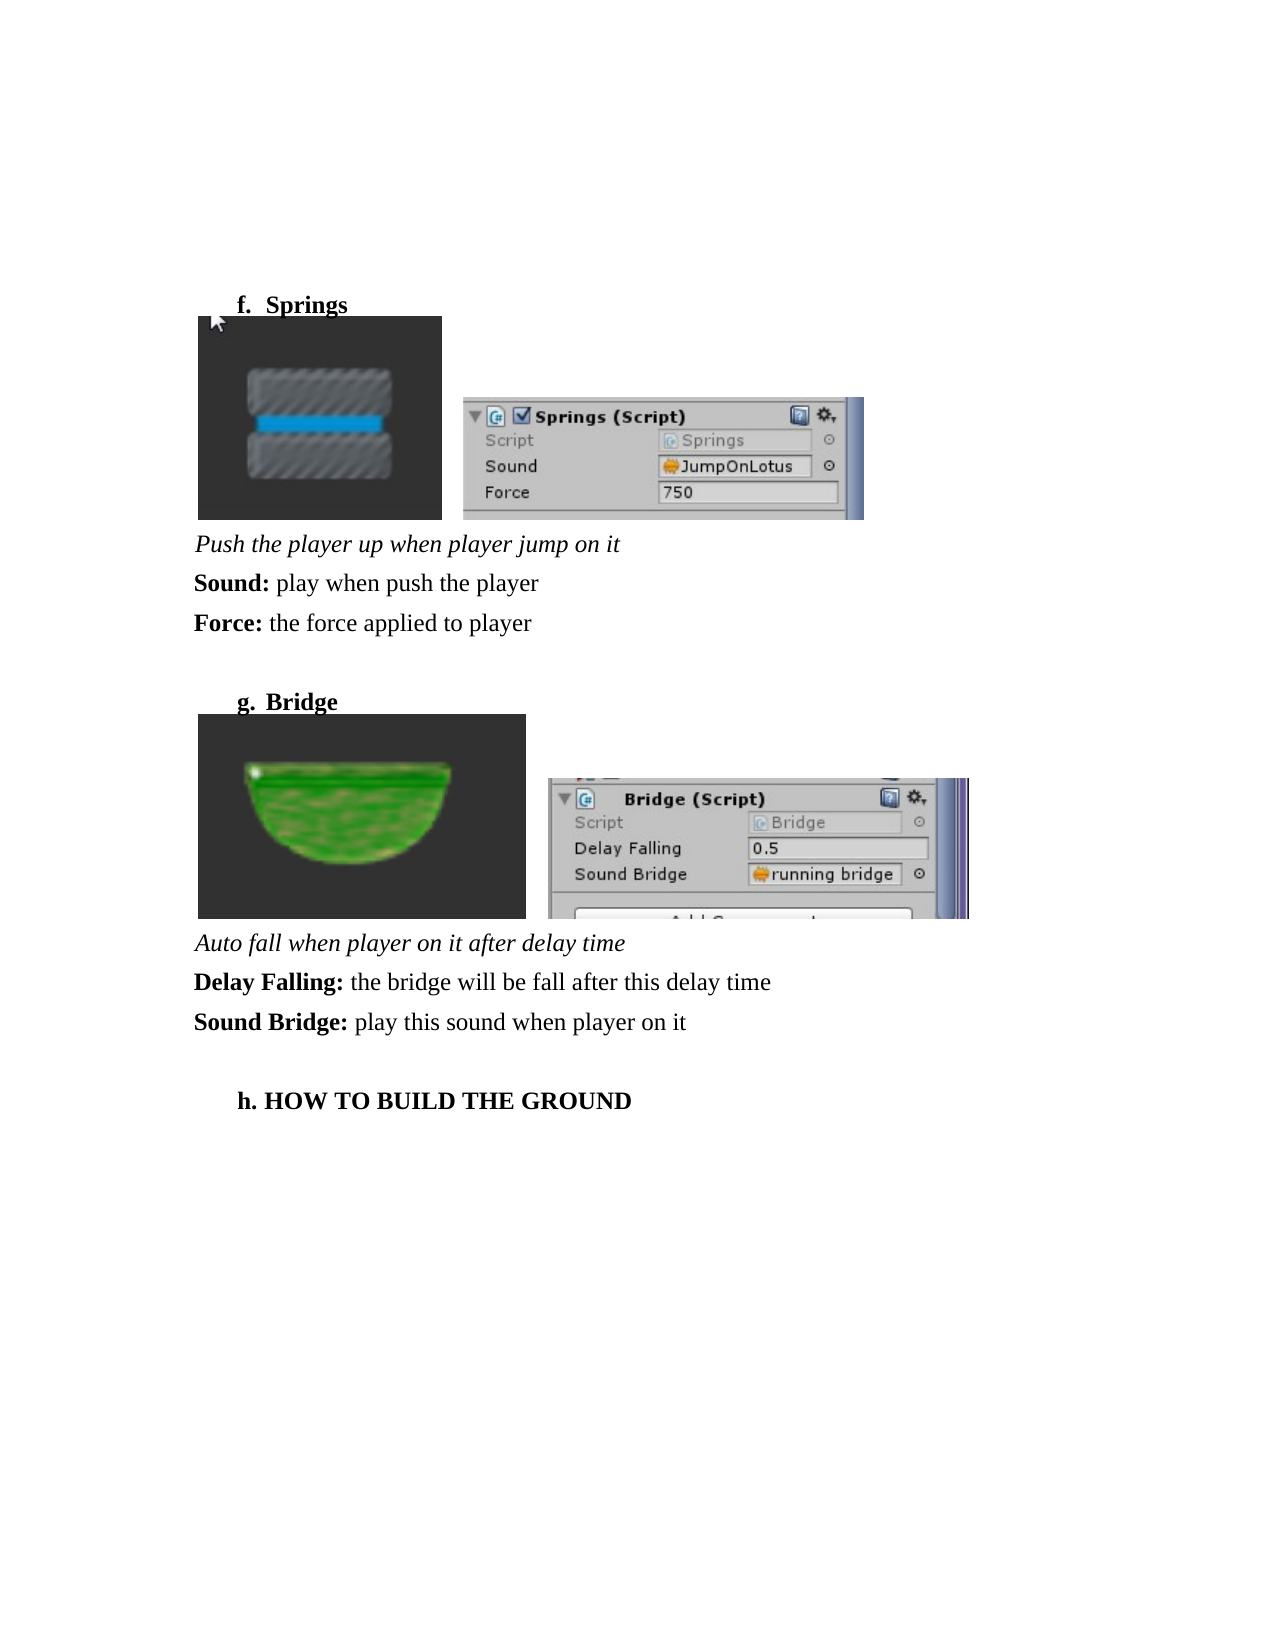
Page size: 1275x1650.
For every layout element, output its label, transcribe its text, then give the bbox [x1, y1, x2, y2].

text Sound Bridge: play this sound when player on it [193, 1007, 1100, 1036]
text Sound: play when push the player [193, 568, 1100, 597]
picture [548, 778, 969, 919]
picture [197, 713, 526, 919]
text Force: the force applied to player [193, 608, 1100, 637]
text Delay Falling: the bridge will be fall after this delay time [193, 967, 1100, 996]
text h. HOW TO BUILD THE GROUND [237, 1086, 1102, 1115]
picture [198, 316, 442, 520]
picture [463, 397, 864, 520]
